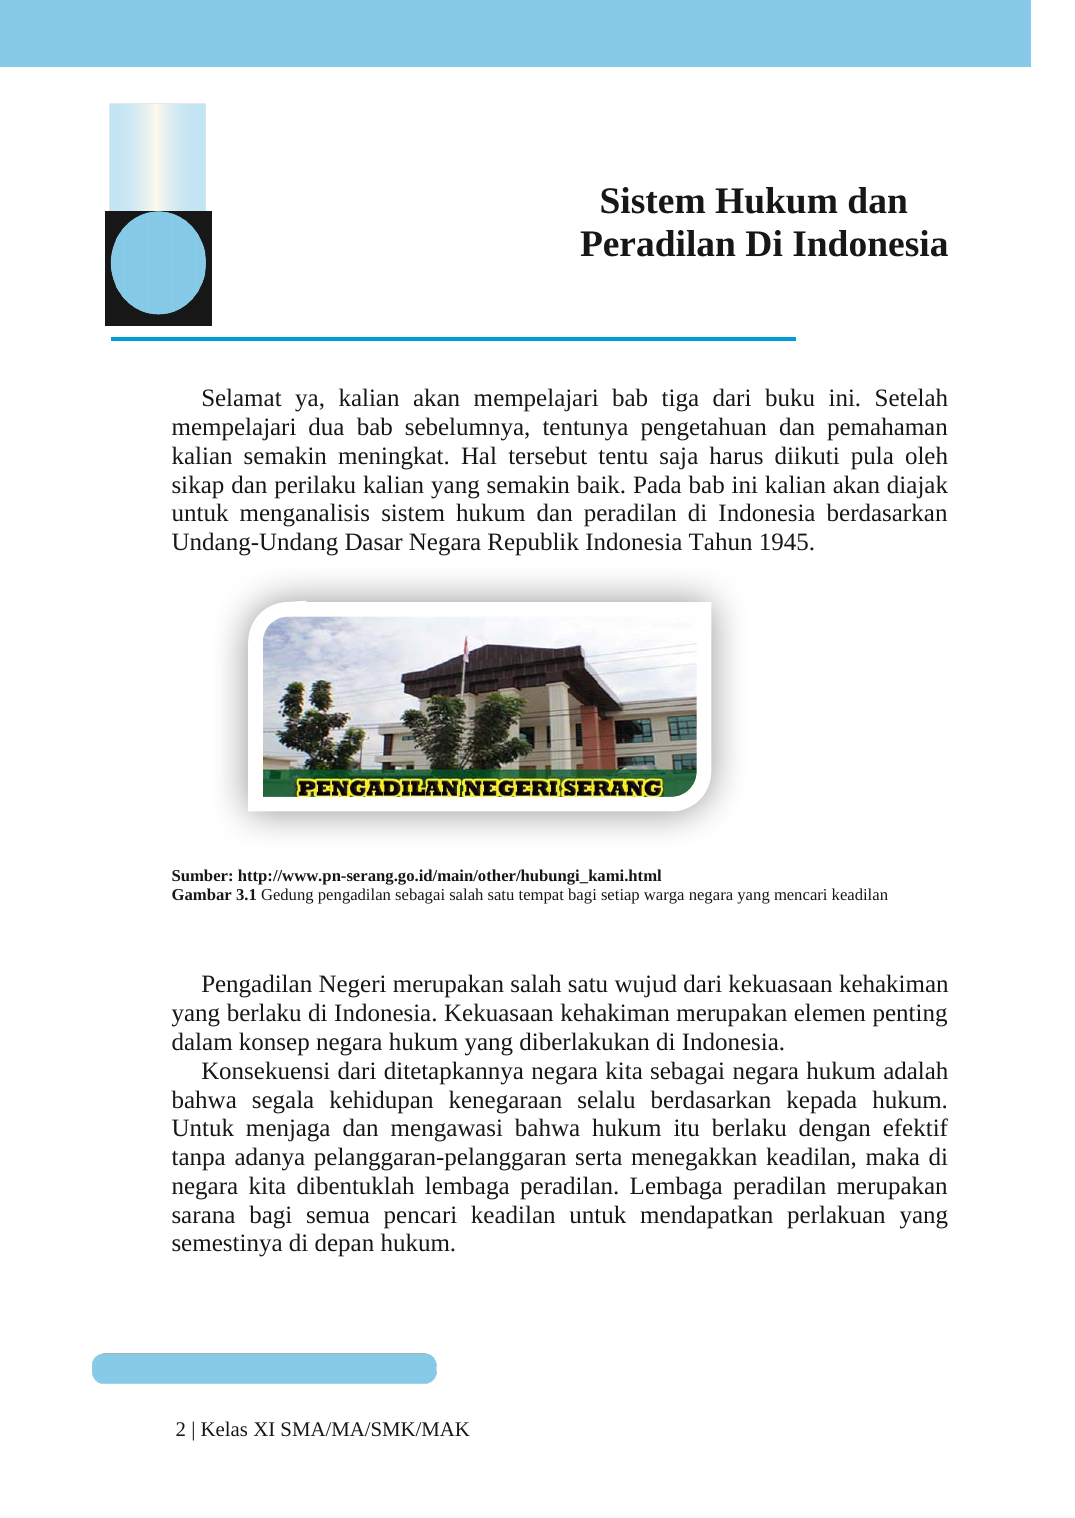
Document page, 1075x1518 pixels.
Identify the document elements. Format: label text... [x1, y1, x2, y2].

picture [109, 103, 206, 315]
text Selamat ya, kalian akan mempelajari bab tiga dari buku ini. Setelah mempelajari dua bab sebelumnya, tentunya pengetahuan dan pemahaman kalian semakin meningkat. Hal tersebut tentu saja harus diikuti pula oleh sikap dan perilaku kalian yang semakin baik. Pada bab ini kalian akan diajak untuk menganalisis sistem hukum dan peradilan di Indonesia berdasarkan Undang-Undang Dasar Negara Republik Indonesia Tahun 1945. [171, 383, 948, 556]
text Gambar 3.1 Gedung pengadilan sebagai salah satu tempat bagi setiap warga negara yang mencari keadilan [171, 885, 958, 904]
picture [0, 0, 1031, 67]
text Konsekuensi dari ditetapkannya negara kita sebagai negara hukum adalah bahwa segala kehidupan kenegaraan selalu berdasarkan kepada hukum. Untuk menjaga dan mengawasi bahwa hukum itu berlaku dengan efektif tanpa adanya pelanggaran-pelanggaran serta menegakkan keadilan, maka di negara kita dibentuklah lembaga peradilan. Lembaga peradilan merupakan sarana bagi semua pencari keadilan untuk mendapatkan perlakuan yang semestinya di depan hukum. [171, 1056, 948, 1257]
text Sistem Hukum dan [173, 178, 961, 221]
text Sumber: http://www.pn-serang.go.id/main/other/hubungi_kami.html [171, 866, 961, 885]
picture [263, 617, 696, 796]
text Peradilan Di Indonesia [173, 221, 948, 264]
text Pengadilan Negeri merupakan salah satu wujud dari kekuasaan kehakiman yang berlaku di Indonesia. Kekuasaan kehakiman merupakan elemen penting dalam konsep negara hukum yang diberlakukan di Indonesia. [171, 969, 948, 1056]
picture [91, 1353, 437, 1384]
